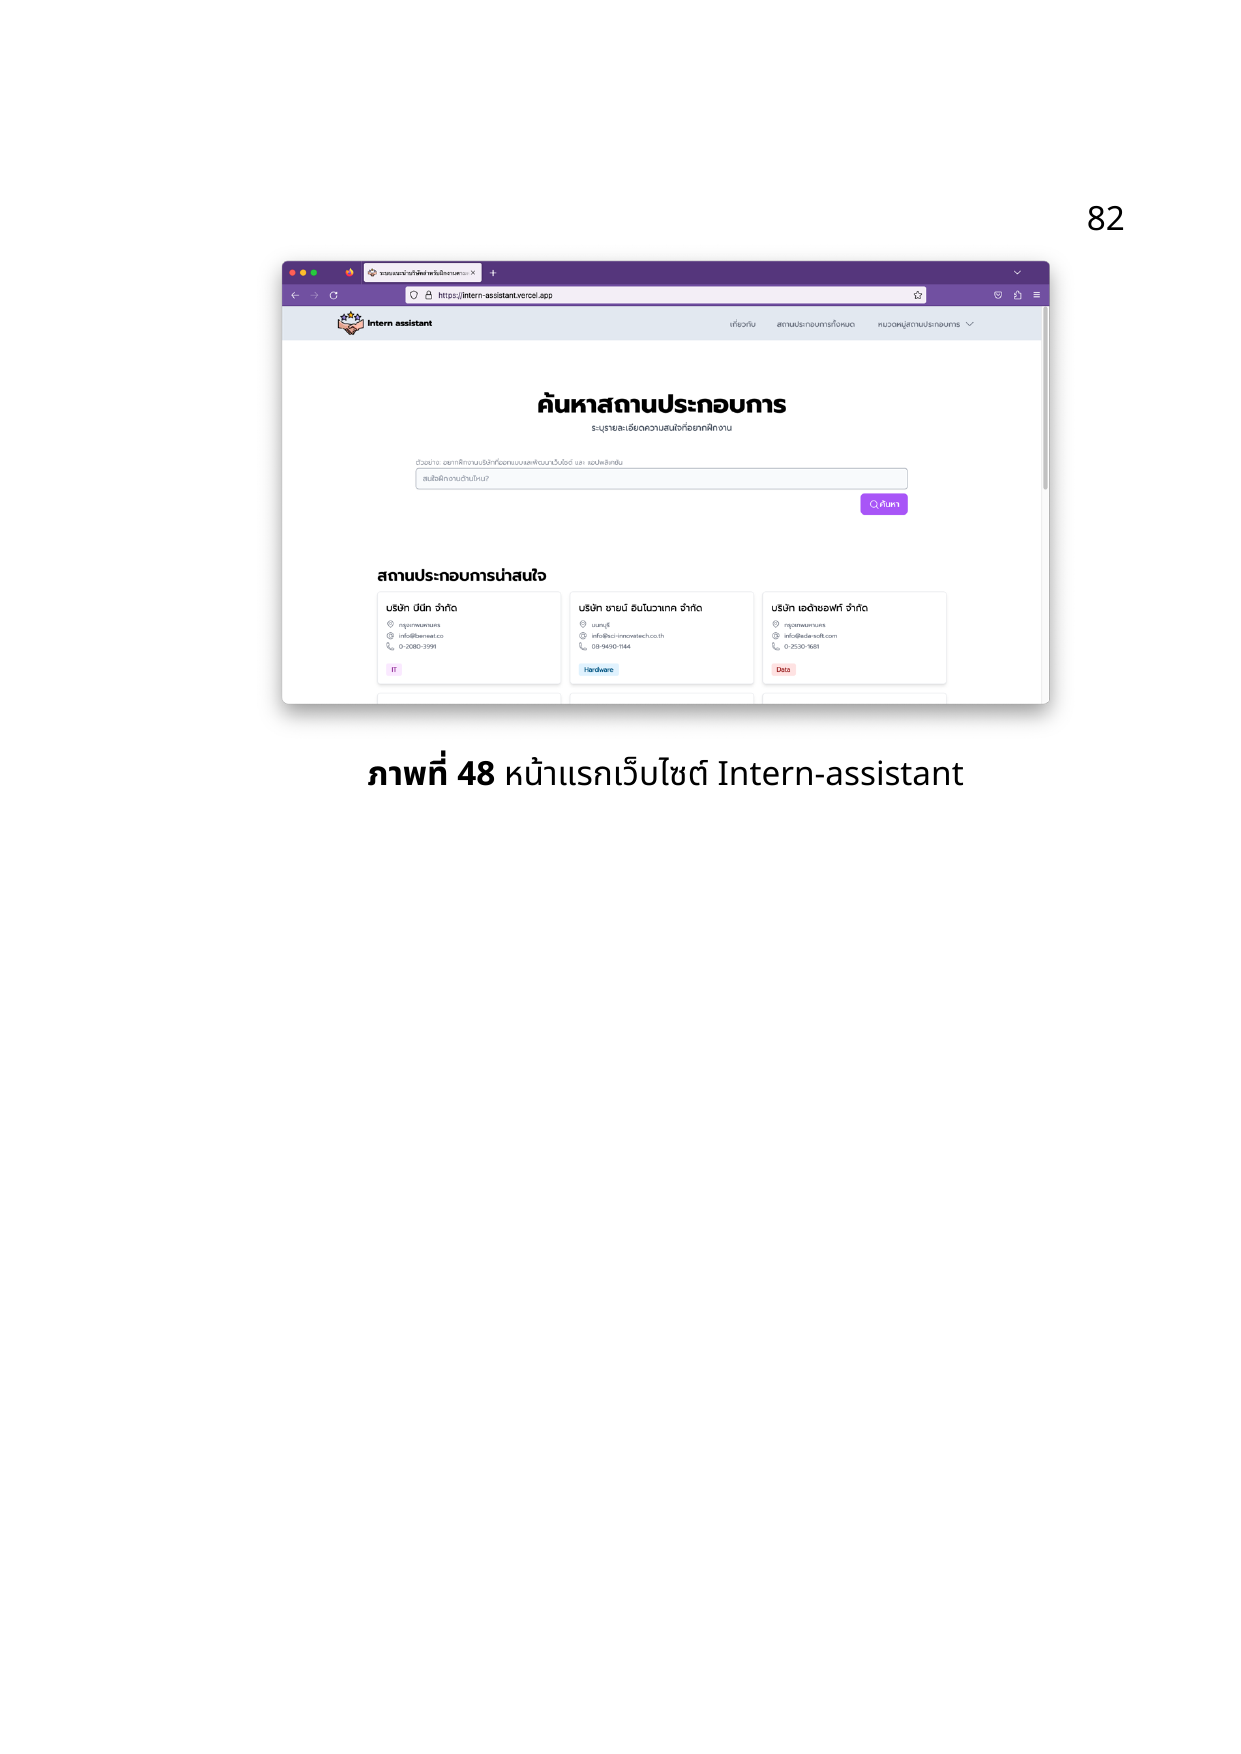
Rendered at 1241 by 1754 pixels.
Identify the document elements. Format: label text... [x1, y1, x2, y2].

picture [252, 240, 1079, 743]
text ภาพที่ 48 หน้าแรกเว็บไซต์ Intern-assistant [206, 749, 1125, 800]
